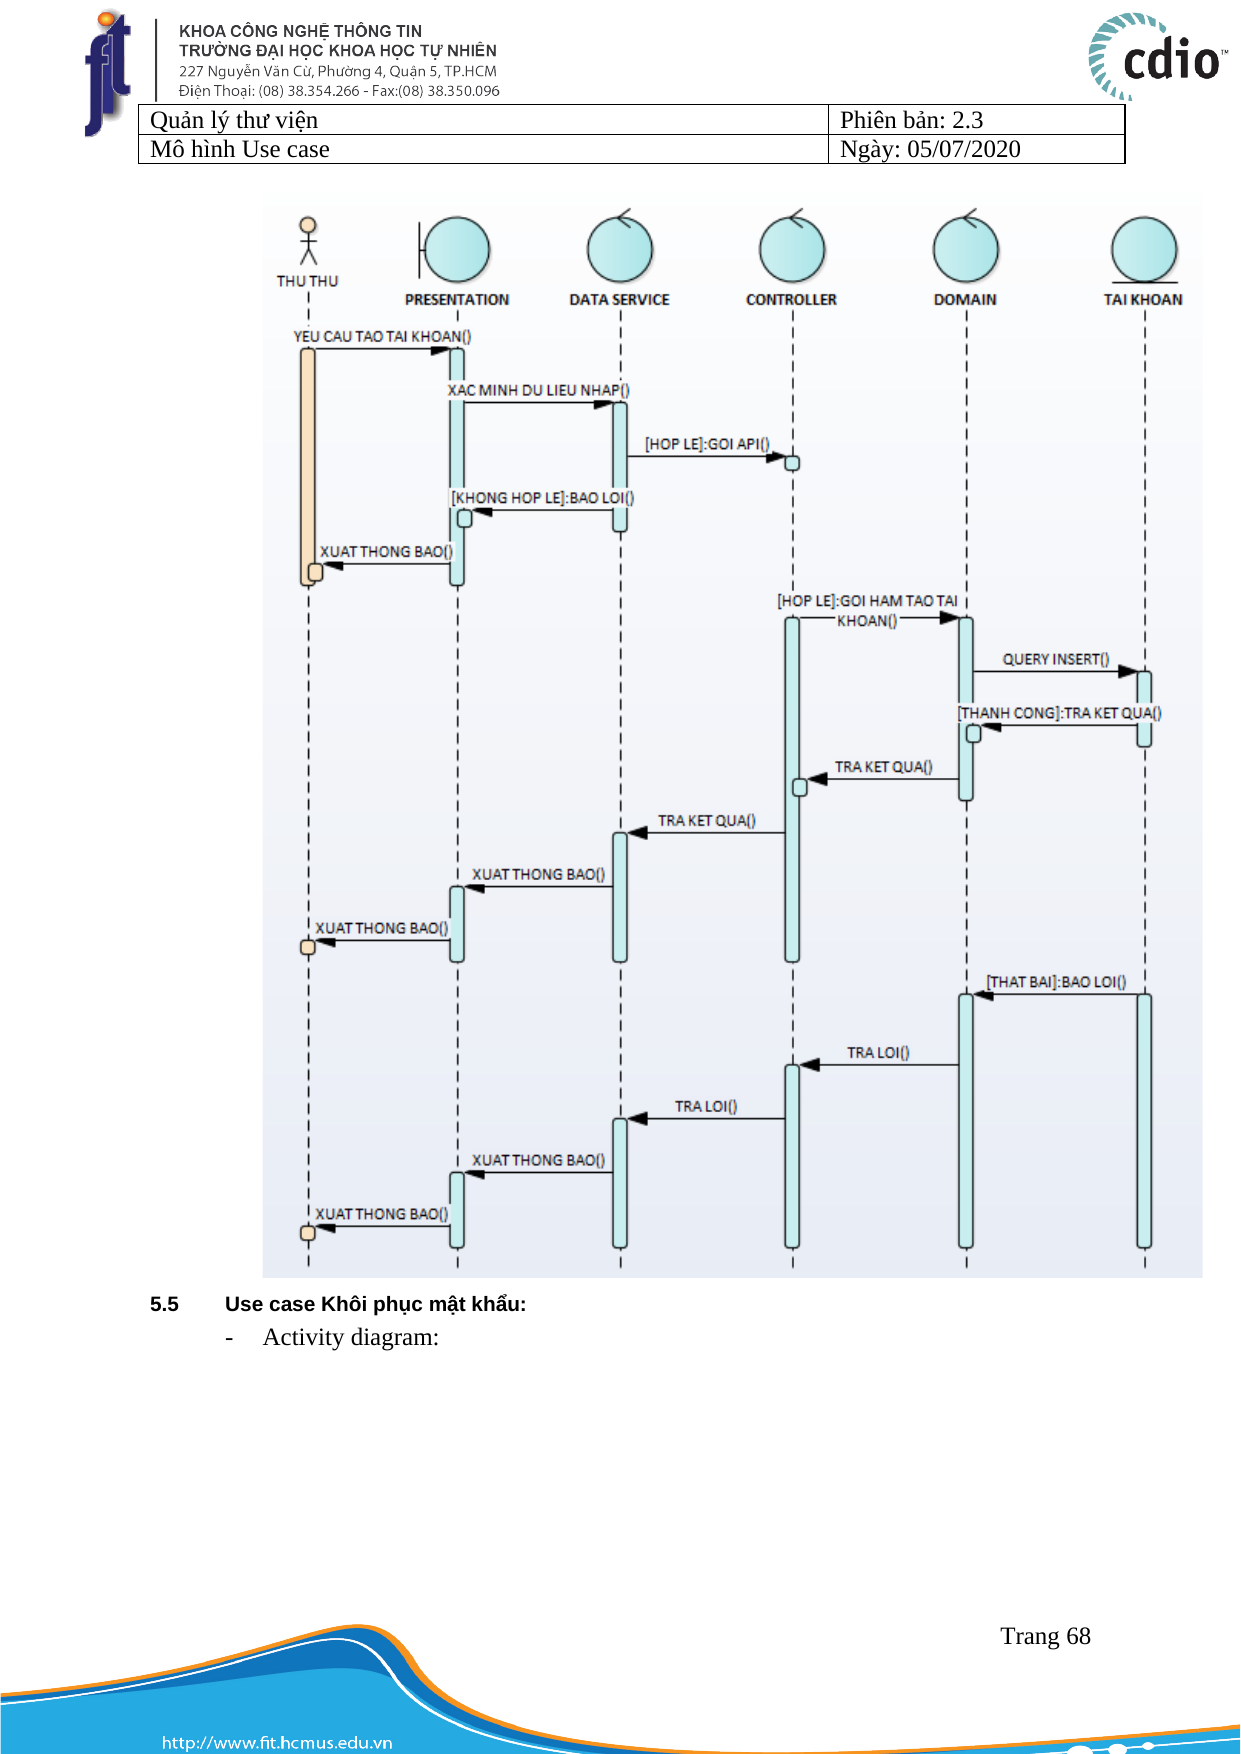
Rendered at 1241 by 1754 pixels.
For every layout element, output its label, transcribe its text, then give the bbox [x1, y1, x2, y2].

picture [139, 135, 828, 161]
picture [0, 1621, 1241, 1754]
picture [262, 193, 1203, 1278]
list Activity diagram: [225, 1322, 1090, 1350]
picture [829, 135, 1124, 161]
picture [829, 105, 1124, 134]
picture [139, 105, 828, 134]
picture [61, 1, 1241, 161]
subtitle Use case Khôi phục mật khẩu: [150, 1290, 1090, 1315]
